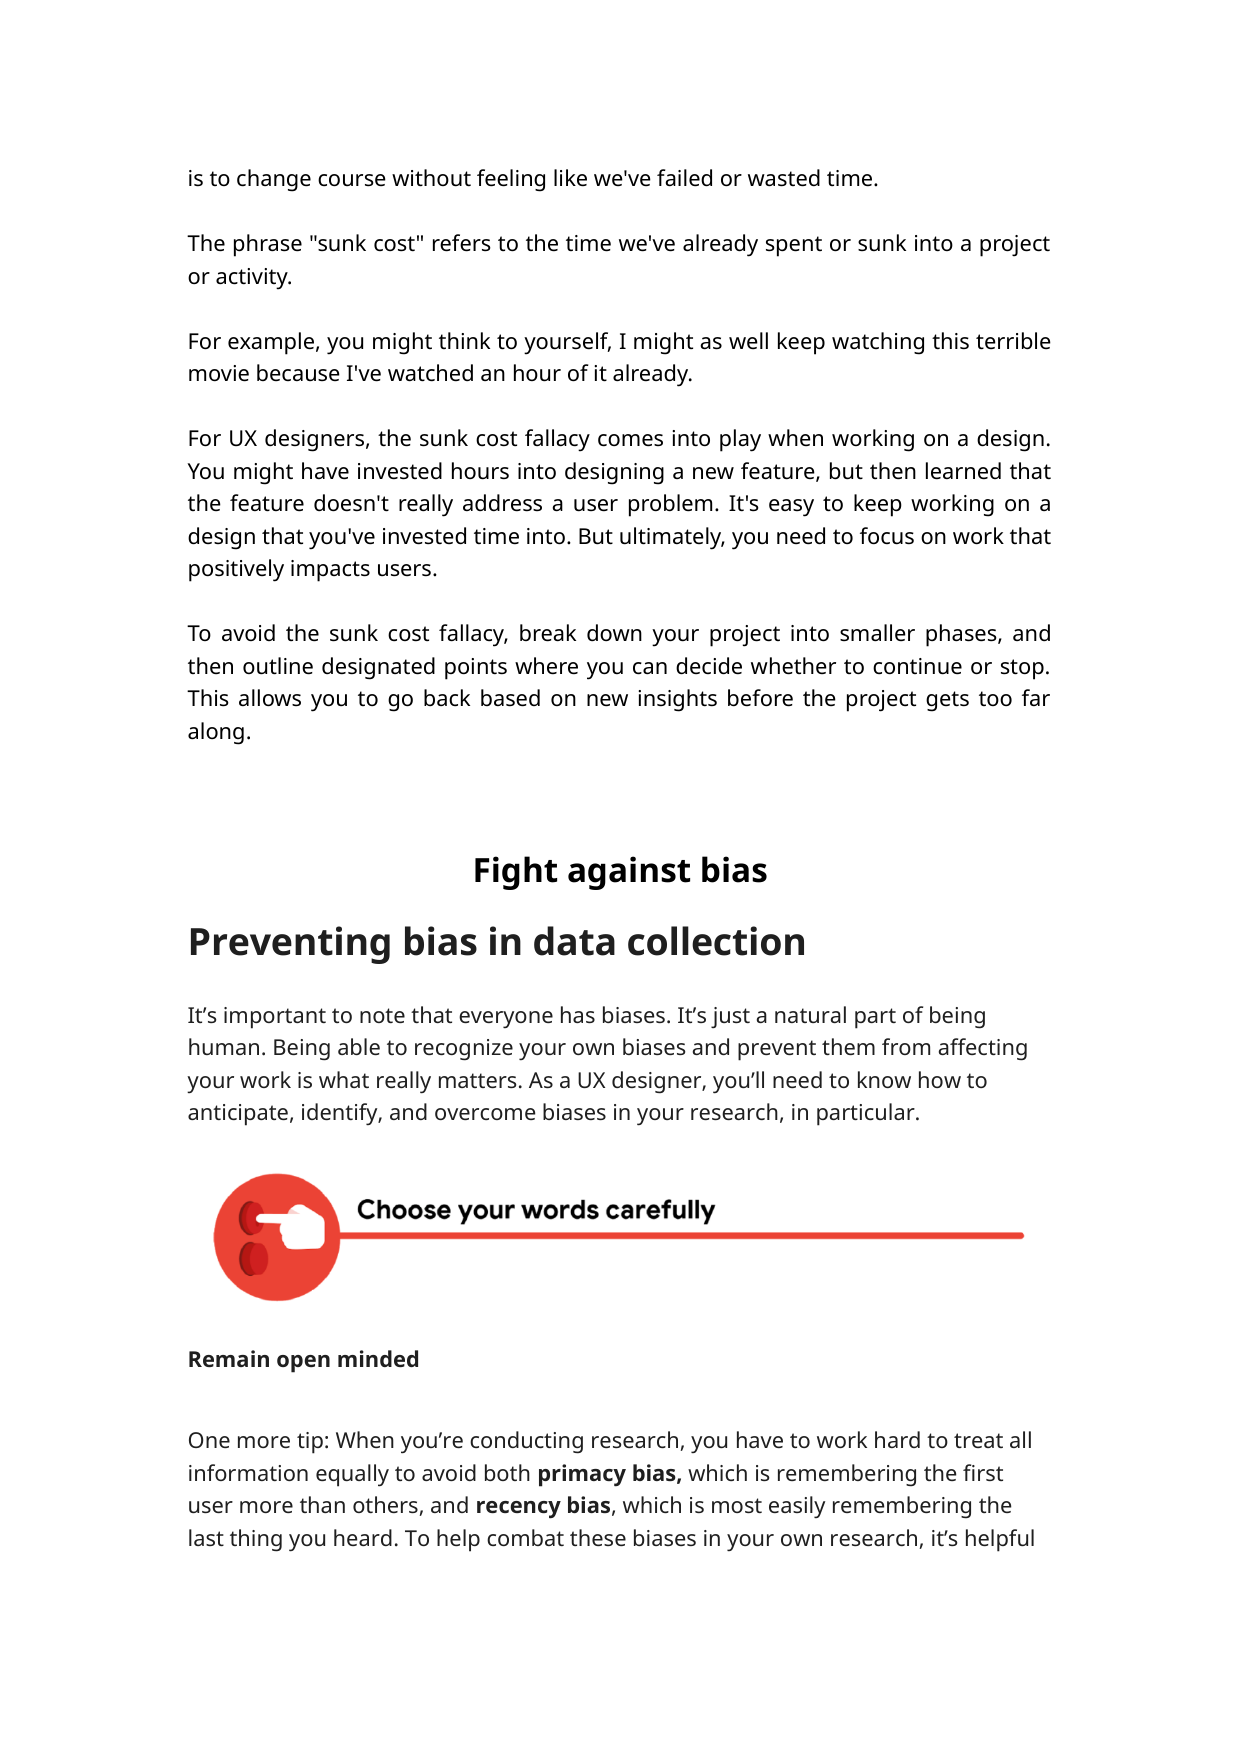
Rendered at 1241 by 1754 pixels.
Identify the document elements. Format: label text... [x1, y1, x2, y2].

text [187, 162, 1053, 194]
subtitle Remain open minded [187, 1343, 1053, 1375]
text For example, you might think to yourself, I might as well keep watching this terrible movie because I've watched an hour of it already. [187, 324, 1053, 389]
subtitle Preventing bias in data collection [187, 908, 1053, 973]
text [187, 1424, 1053, 1554]
text For UX designers, the sunk cost fallacy comes into play when working on a design. You might have invested hours into designing a new feature, but then learned that the feature doesn't really address a user problem. It's easy to keep working on a design that you've invested time into. But ultimately, you need to focus on work that positively impacts users. [187, 422, 1053, 584]
text It’s important to note that everyone has biases. It’s just a natural part of being human. Being able to recognize your own biases and prevent them from affecting your work is what really matters. As a UX designer, you’ll need to know how to anticipate, identify, and overcome biases in your research, in particular. [187, 998, 1053, 1128]
picture [187, 1153, 1053, 1313]
title Fight against bias [187, 837, 1053, 902]
text The phrase "sunk cost" refers to the time we've already spent or sunk into a project or activity. [187, 227, 1053, 292]
text To avoid the sunk cost fallacy, break down your project into smaller phases, and then outline designated points where you can decide whether to continue or stop. This allows you to go back based on new insights before the project gets too far along. [187, 617, 1053, 747]
